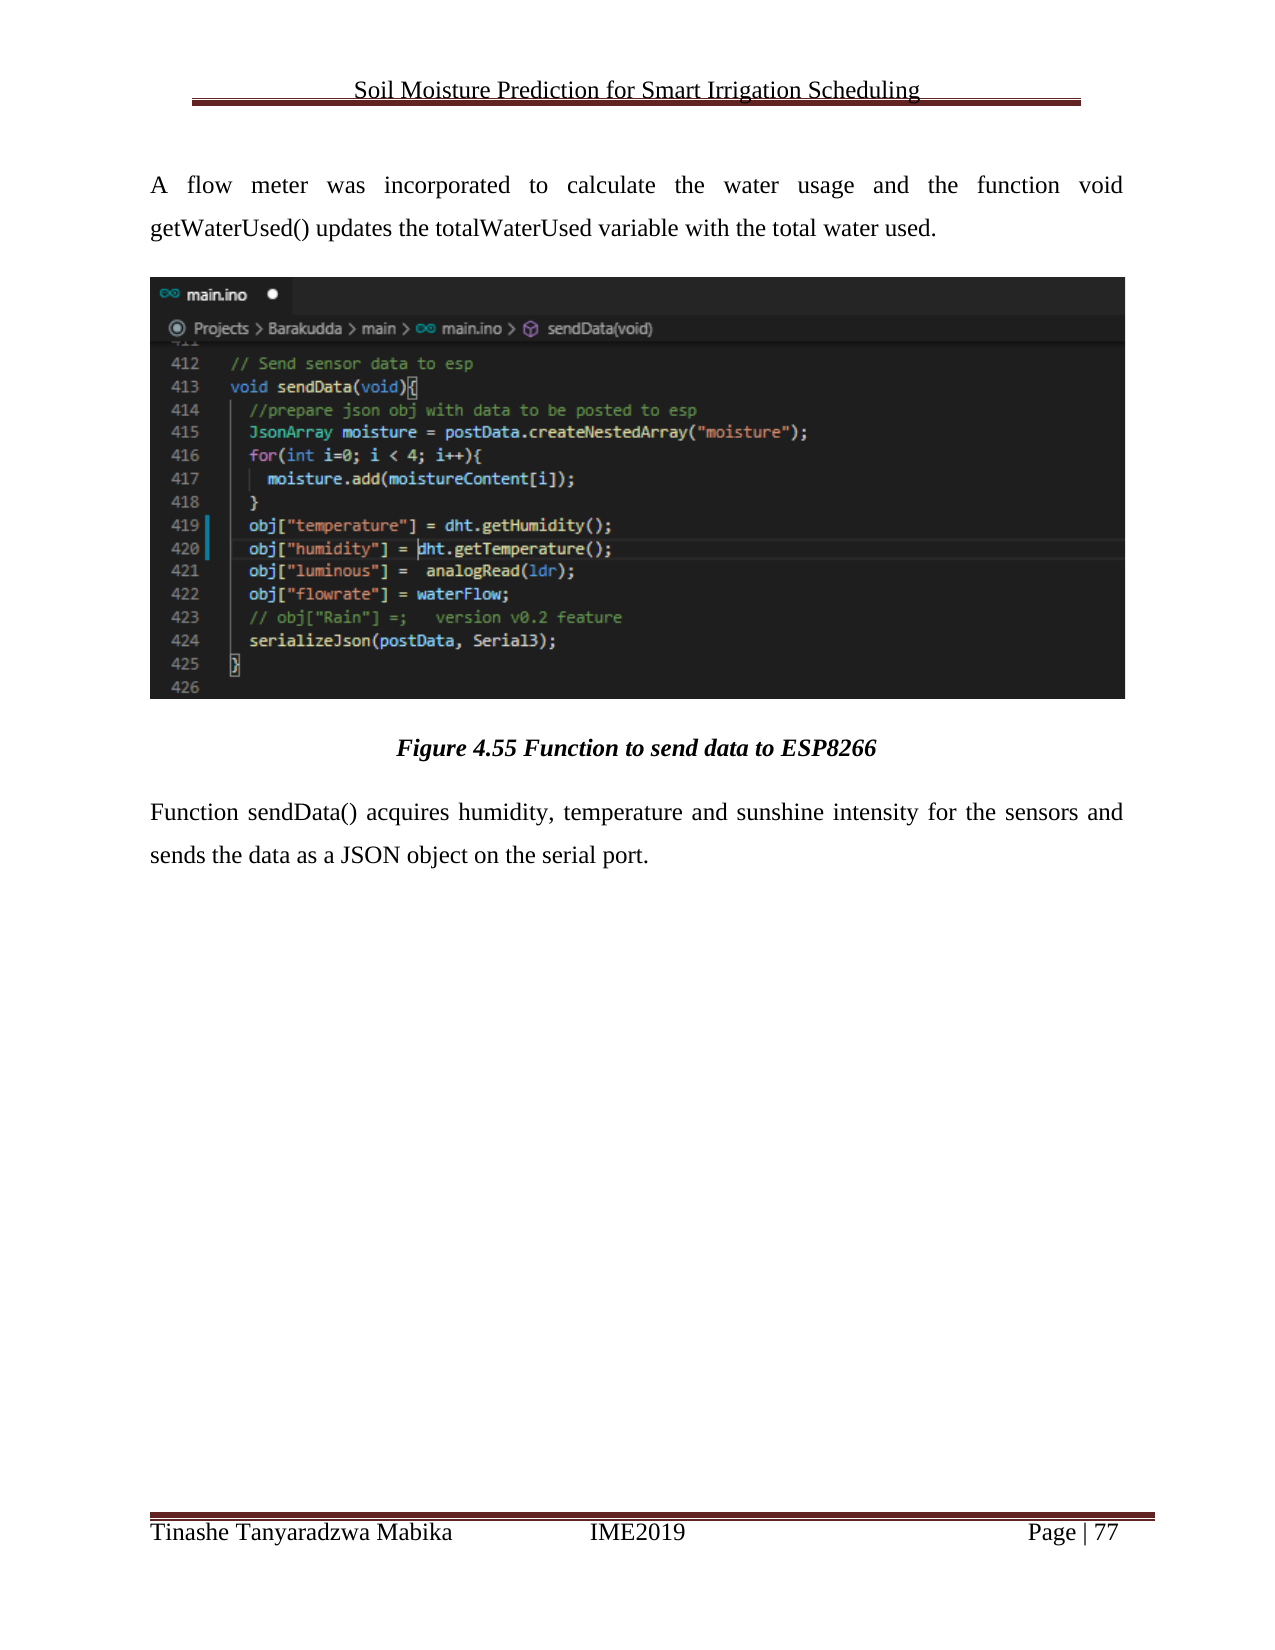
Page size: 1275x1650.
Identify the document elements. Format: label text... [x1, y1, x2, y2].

picture [150, 277, 1125, 699]
text Function sendData() acquires humidity, temperature and sunshine intensity for the sensors and sends the data as a JSON object on the serial port. [150, 797, 1125, 869]
text A flow meter was incorporated to calculate the water usage and the function void getWaterUsed() updates the totalWaterUsed variable with the total water used. [150, 170, 1125, 242]
